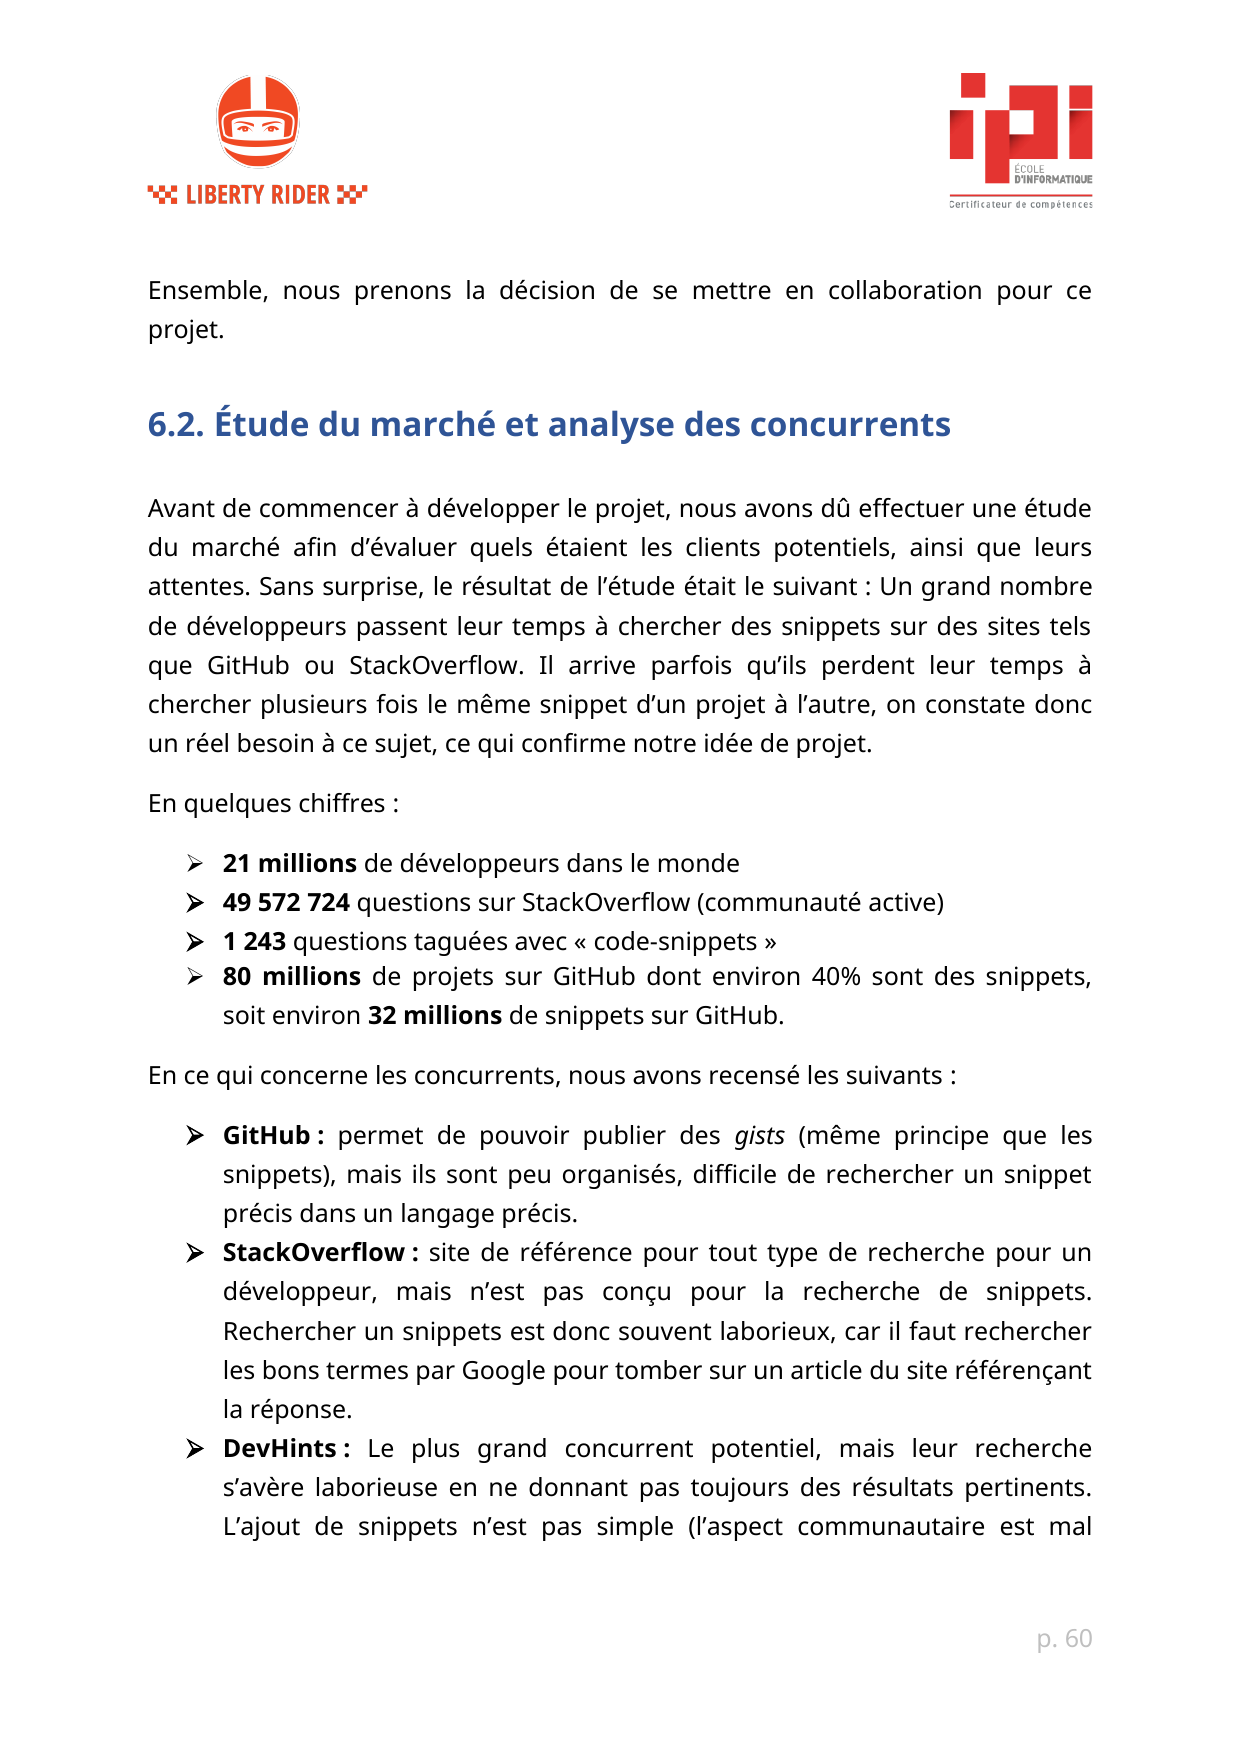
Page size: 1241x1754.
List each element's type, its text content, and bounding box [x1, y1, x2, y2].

list 1 243 questions taguées avec « code-snippets » [185, 924, 1093, 958]
list StackOverflow : site de référence pour tout type de recherche pour un développeur, mais n’est pas conçu pour la recherche de snippets. Rechercher un snippets est donc souvent laborieux, car il faut rechercher les bons termes par Google pour tomber sur un article du site référençant la réponse. [185, 1235, 1093, 1426]
list 80 millions de projets sur GitHub dont environ 40% sont des snippets, soit environ 32 millions de snippets sur GitHub. [185, 958, 1093, 1031]
list 49 572 724 questions sur StackOverflow (communauté active) [185, 885, 1093, 919]
text En quelques chiffres : [148, 786, 1093, 820]
list GitHub : permet de pouvoir publier des gists (même principe que les snippets), mais ils sont peu organisés, difficile de rechercher un snippet précis dans un langage précis. [185, 1117, 1093, 1230]
picture [949, 73, 1093, 209]
text Ensemble, nous prenons la décision de se mettre en collaboration pour ce projet. [148, 273, 1093, 346]
picture [147, 75, 368, 209]
text En ce qui concerne les concurrents, nous avons recensé les suivants : [148, 1057, 1093, 1091]
text Avant de commencer à développer le projet, nous avons dû effectuer une étude du marché afin d’évaluer quels étaient les clients potentiels, ainsi que leurs attentes. Sans surprise, le résultat de l’étude était le suivant : Un grand nombre de développeurs passent leur temps à chercher des snippets sur des sites tels que GitHub ou StackOverflow. Il arrive parfois qu’ils perdent leur temps à chercher plusieurs fois le même snippet d’un projet à l’autre, on constate donc un réel besoin à ce sujet, ce qui confirme notre idée de projet. [148, 491, 1093, 760]
list 21 millions de développeurs dans le monde [185, 846, 1093, 880]
subtitle Étude du marché et analyse des concurrents [148, 401, 1093, 446]
